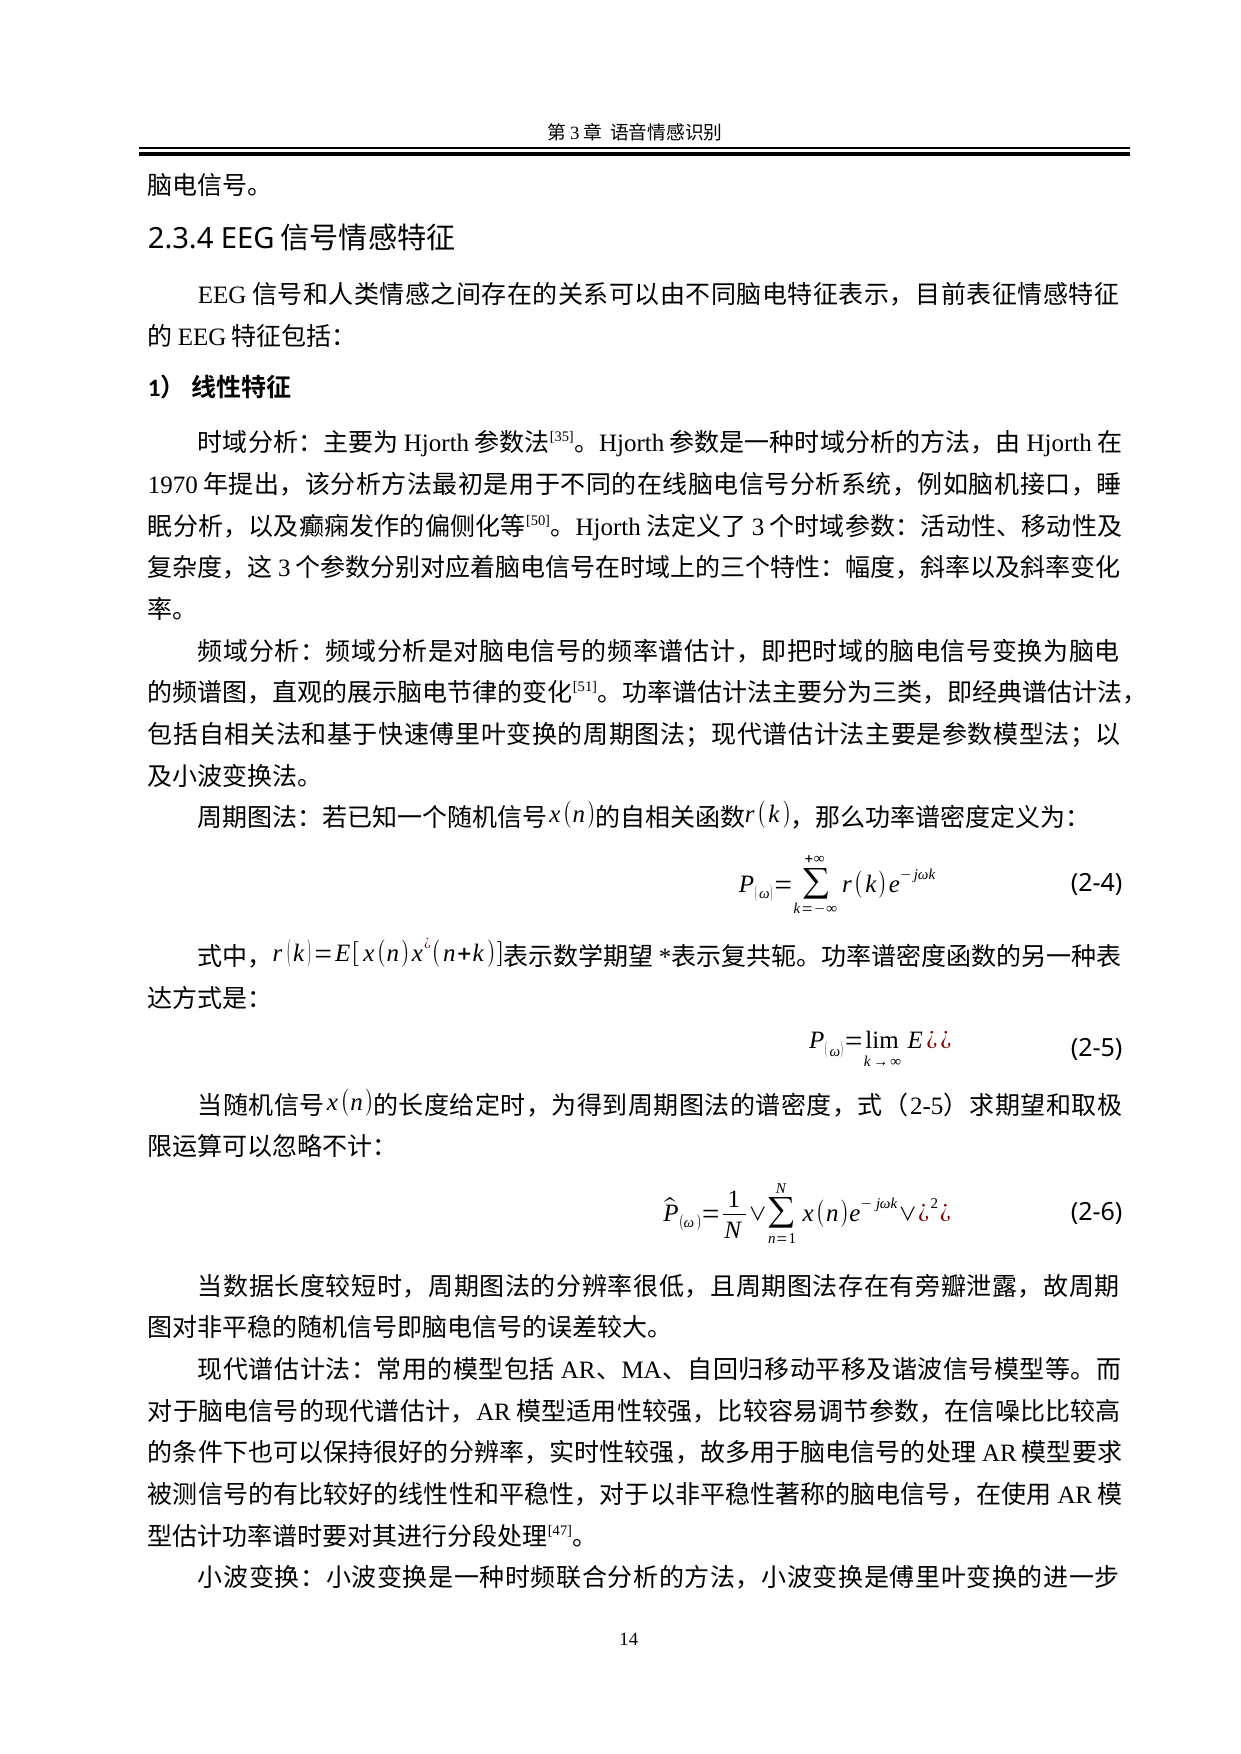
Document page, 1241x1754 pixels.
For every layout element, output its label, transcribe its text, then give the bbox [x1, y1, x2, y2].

text (2-4) [148, 835, 1122, 932]
text 现代谱估计法：常用的模型包括AR、MA、自回归移动平移及谐波信号模型等。而对于脑电信号的现代谱估计，AR模型适用性较强，比较容易调节参数，在信噪比比较高的条件下也可以保持很好的分辨率，实时性较强，故多用于脑电信号的处理AR模型要求被测信号的有比较好的线性性和平稳性，对于以非平稳性著称的脑电信号，在使用AR模型估计功率谱时要对其进行分段处理[47]。 [148, 1345, 1122, 1553]
text EEG信号和人类情感之间存在的关系可以由不同脑电特征表示，目前表征情感特征的EEG特征包括： [148, 270, 1122, 353]
text 周期图法：若已知一个随机信号的自相关函数，那么功率谱密度定义为： [148, 793, 1122, 835]
text (2-5) [148, 1016, 1122, 1081]
text 当随机信号的长度给定时，为得到周期图法的谱密度，式（2-5）求期望和取极限运算可以忽略不计： [148, 1081, 1122, 1164]
text 时域分析：主要为Hjorth参数法[35]。Hjorth参数是一种时域分析的方法，由Hjorth在1970年提出，该分析方法最初是用于不同的在线脑电信号分析系统，例如脑机接口，睡眠分析，以及癫痫发作的偏侧化等[50]。Hjorth法定义了3个时域参数：活动性、移动性及复杂度，这3个参数分别对应着脑电信号在时域上的三个特性：幅度，斜率以及斜率变化率。 [148, 418, 1122, 627]
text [148, 1553, 1122, 1595]
list 线性特征 [148, 353, 1122, 418]
subtitle 2.3.4 EEG信号情感特征 [148, 215, 1122, 257]
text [148, 161, 1122, 202]
text 式中，表示数学期望 *表示复共轭。功率谱密度函数的另一种表达方式是： [148, 932, 1122, 1016]
text (2-6) [148, 1164, 1122, 1262]
text 频域分析：频域分析是对脑电信号的频率谱估计，即把时域的脑电信号变换为脑电的频谱图，直观的展示脑电节律的变化[51]。功率谱估计法主要分为三类，即经典谱估计法，包括自相关法和基于快速傅里叶变换的周期图法；现代谱估计法主要是参数模型法；以及小波变换法。 [148, 627, 1122, 793]
text 当数据长度较短时，周期图法的分辨率很低，且周期图法存在有旁瓣泄露，故周期图对非平稳的随机信号即脑电信号的误差较大。 [148, 1262, 1122, 1345]
